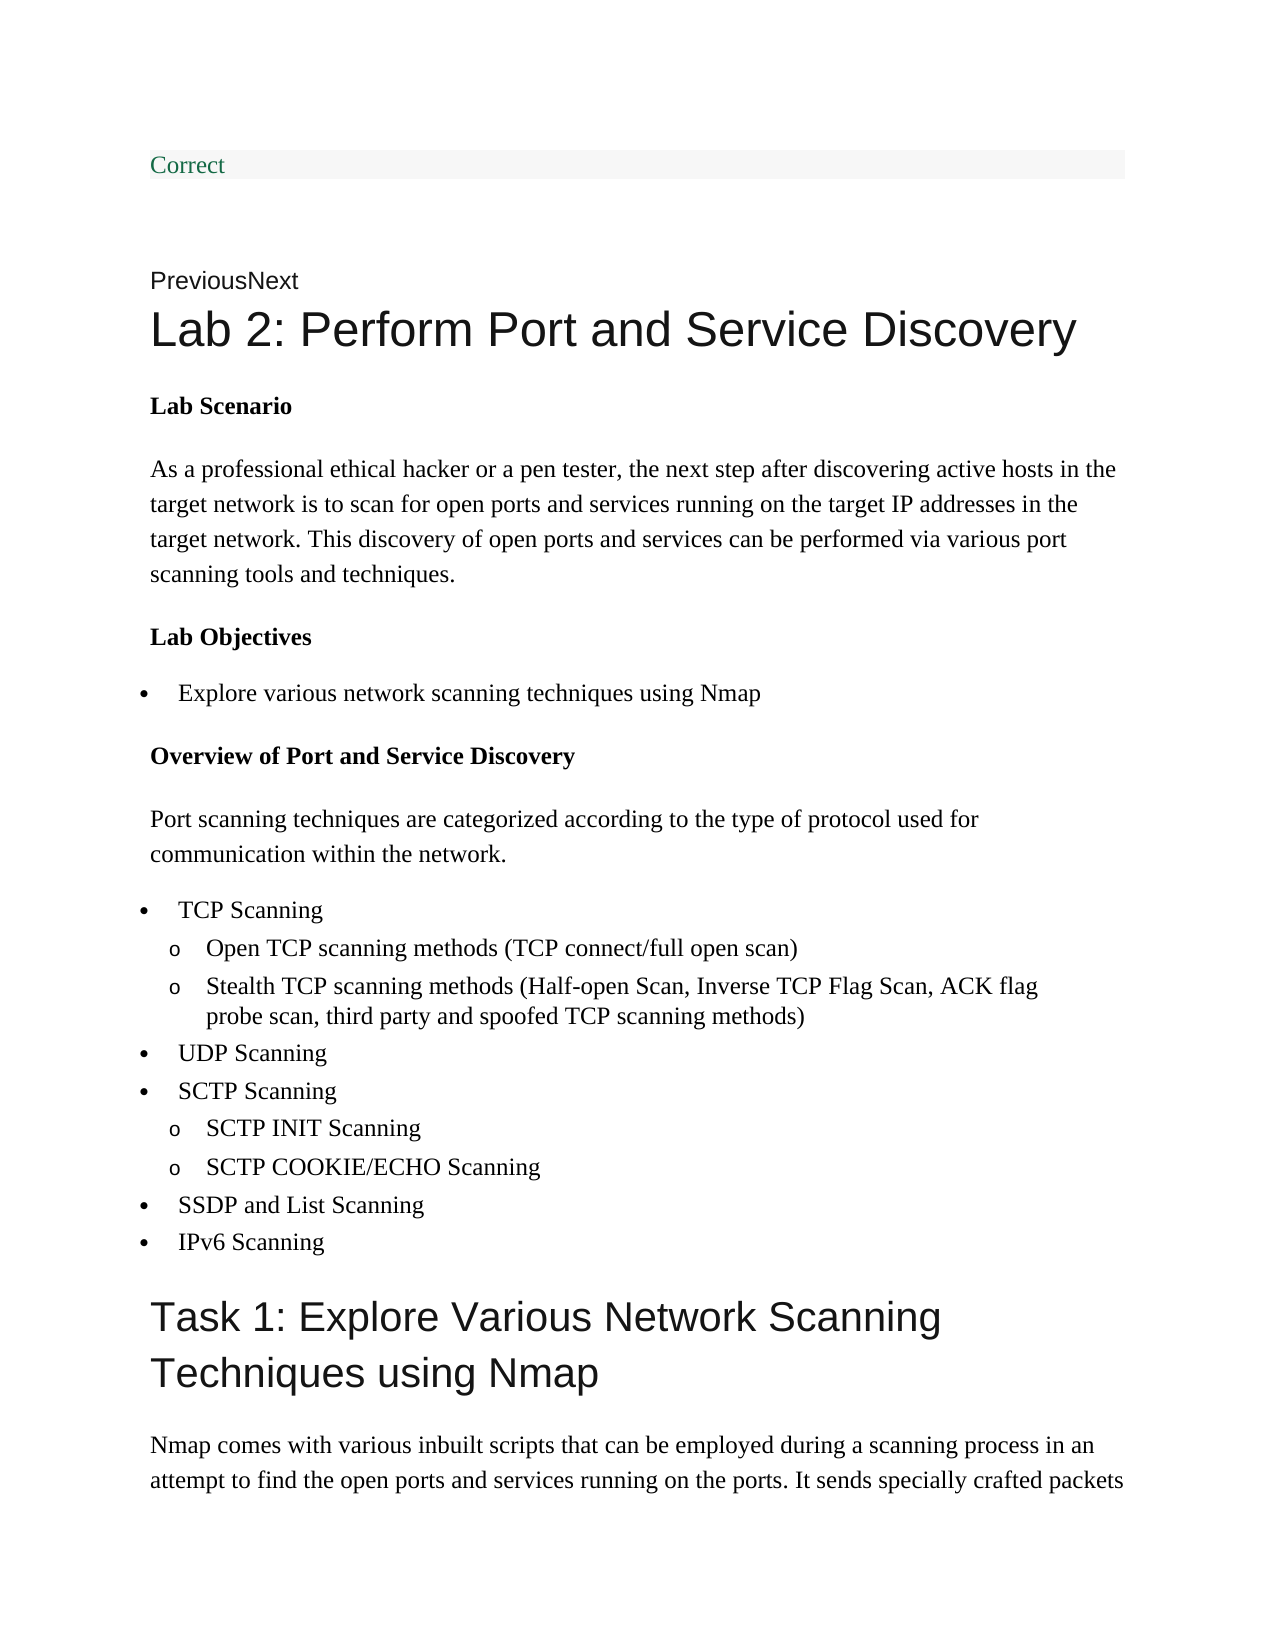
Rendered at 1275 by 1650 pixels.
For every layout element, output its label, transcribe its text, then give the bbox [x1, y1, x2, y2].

text Task 1: Explore Various Network Scanning Techniques using Nmap [150, 1284, 1125, 1396]
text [150, 1424, 1125, 1493]
list Stealth TCP scanning methods (Half-open Scan, Inverse TCP Flag Scan, ACK flag probe scan, third party and spoofed TCP scanning methods) [168, 971, 1069, 1029]
text Overview of Port and Service Discovery [150, 735, 1125, 770]
list SCTP COOKIE/ECHO Scanning [168, 1152, 1069, 1181]
list UDP Scanning [140, 1038, 1097, 1067]
list SSDP and List Scanning [140, 1190, 1097, 1219]
text Lab 2: Perform Port and Service Discovery [150, 294, 1125, 357]
list IPv6 Scanning [140, 1227, 1097, 1256]
list SCTP Scanning [140, 1076, 1097, 1104]
text Lab Scenario [150, 385, 1125, 420]
list Explore various network scanning techniques using Nmap [140, 678, 1097, 707]
text Port scanning techniques are categorized according to the type of protocol used for communication within the network. [150, 798, 1125, 867]
text Lab Objectives [150, 615, 1125, 650]
text Correct [150, 150, 1125, 179]
text PreviousNext [150, 260, 1125, 294]
list SCTP INIT Scanning [168, 1113, 1069, 1143]
text As a professional ethical hacker or a pen tester, the next step after discovering active hosts in the target network is to scan for open ports and services running on the target IP addresses in the target network. This discovery of open ports and services can be performed via various port scanning tools and techniques. [150, 448, 1125, 587]
list Open TCP scanning methods (TCP connect/full open scan) [168, 933, 1069, 962]
list TCP Scanning [140, 895, 1097, 924]
